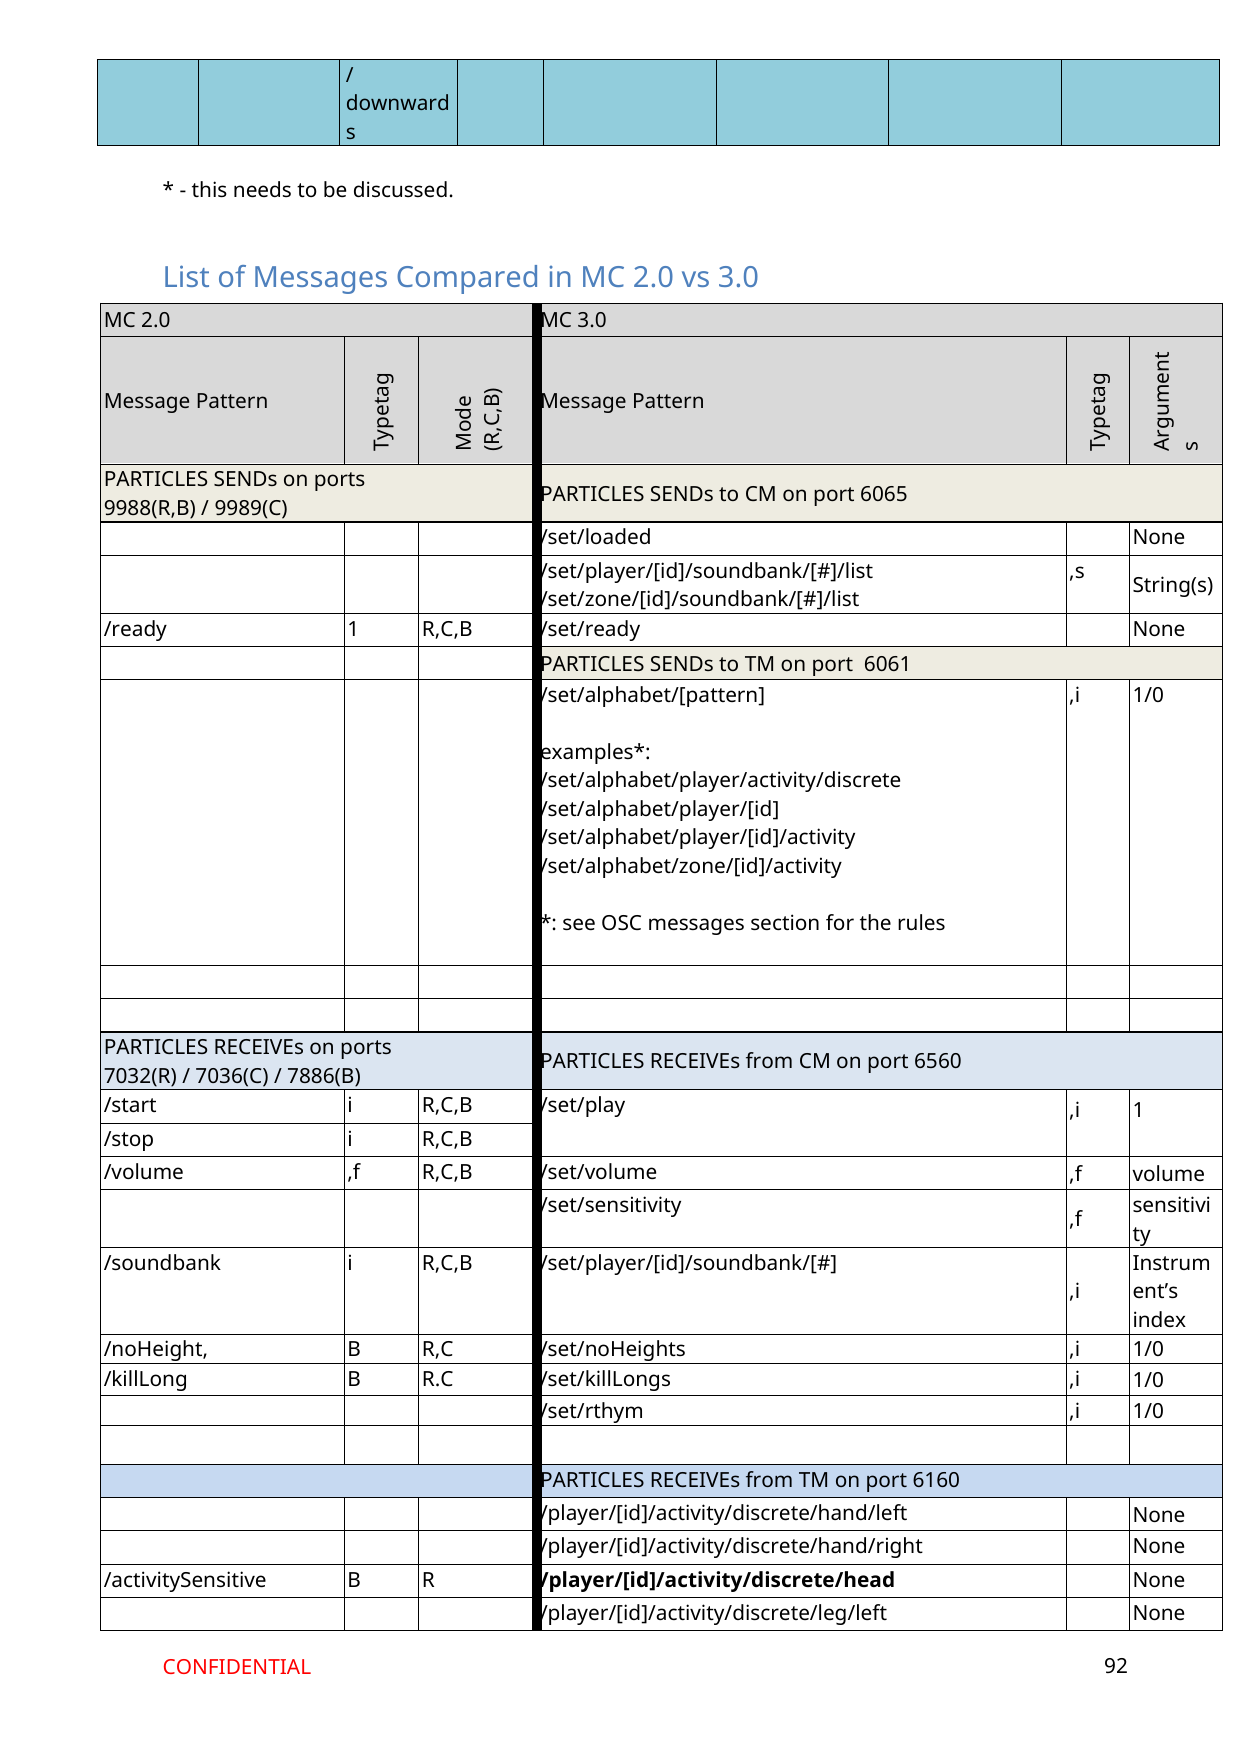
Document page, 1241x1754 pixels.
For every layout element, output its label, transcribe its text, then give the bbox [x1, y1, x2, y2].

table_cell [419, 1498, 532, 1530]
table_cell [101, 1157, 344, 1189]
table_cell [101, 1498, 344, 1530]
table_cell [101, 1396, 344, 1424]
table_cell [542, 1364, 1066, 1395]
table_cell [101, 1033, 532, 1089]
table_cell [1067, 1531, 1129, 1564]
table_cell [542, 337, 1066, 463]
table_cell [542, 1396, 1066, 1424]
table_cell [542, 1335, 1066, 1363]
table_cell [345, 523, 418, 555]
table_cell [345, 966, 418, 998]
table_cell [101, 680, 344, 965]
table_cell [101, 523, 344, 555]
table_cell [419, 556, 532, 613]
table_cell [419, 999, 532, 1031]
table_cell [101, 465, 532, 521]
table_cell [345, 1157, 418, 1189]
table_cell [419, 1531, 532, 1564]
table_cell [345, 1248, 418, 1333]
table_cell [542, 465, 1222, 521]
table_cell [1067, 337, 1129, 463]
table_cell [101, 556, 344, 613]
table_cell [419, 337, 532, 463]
text * - this needs to be discussed. [162, 175, 1122, 203]
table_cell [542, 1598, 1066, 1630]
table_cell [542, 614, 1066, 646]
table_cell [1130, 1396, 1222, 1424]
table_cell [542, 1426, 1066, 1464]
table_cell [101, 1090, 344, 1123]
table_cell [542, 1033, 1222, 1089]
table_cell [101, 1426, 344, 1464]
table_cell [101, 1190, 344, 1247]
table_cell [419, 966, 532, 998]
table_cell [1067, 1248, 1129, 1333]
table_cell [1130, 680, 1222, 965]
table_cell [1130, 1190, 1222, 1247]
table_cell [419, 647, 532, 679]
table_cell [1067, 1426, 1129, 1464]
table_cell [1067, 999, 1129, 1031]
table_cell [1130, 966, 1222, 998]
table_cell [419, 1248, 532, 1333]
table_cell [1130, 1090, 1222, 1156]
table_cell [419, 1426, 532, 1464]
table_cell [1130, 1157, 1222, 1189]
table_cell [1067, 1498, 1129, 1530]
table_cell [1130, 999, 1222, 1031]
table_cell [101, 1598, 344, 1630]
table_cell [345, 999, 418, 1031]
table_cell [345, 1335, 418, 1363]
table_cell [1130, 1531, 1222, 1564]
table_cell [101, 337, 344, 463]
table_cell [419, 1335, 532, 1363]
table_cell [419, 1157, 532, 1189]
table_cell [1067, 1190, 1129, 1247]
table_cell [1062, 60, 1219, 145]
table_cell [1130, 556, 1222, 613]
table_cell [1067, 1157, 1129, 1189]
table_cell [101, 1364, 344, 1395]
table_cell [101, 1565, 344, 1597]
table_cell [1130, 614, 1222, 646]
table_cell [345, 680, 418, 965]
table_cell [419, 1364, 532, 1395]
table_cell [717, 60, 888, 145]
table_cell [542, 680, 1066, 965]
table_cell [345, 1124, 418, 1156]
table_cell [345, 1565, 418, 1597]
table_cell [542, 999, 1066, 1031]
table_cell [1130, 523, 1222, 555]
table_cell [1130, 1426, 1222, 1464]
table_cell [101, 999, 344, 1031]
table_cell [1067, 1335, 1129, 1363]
subtitle List of Messages Compared in MC 2.0 vs 3.0 [162, 257, 1122, 296]
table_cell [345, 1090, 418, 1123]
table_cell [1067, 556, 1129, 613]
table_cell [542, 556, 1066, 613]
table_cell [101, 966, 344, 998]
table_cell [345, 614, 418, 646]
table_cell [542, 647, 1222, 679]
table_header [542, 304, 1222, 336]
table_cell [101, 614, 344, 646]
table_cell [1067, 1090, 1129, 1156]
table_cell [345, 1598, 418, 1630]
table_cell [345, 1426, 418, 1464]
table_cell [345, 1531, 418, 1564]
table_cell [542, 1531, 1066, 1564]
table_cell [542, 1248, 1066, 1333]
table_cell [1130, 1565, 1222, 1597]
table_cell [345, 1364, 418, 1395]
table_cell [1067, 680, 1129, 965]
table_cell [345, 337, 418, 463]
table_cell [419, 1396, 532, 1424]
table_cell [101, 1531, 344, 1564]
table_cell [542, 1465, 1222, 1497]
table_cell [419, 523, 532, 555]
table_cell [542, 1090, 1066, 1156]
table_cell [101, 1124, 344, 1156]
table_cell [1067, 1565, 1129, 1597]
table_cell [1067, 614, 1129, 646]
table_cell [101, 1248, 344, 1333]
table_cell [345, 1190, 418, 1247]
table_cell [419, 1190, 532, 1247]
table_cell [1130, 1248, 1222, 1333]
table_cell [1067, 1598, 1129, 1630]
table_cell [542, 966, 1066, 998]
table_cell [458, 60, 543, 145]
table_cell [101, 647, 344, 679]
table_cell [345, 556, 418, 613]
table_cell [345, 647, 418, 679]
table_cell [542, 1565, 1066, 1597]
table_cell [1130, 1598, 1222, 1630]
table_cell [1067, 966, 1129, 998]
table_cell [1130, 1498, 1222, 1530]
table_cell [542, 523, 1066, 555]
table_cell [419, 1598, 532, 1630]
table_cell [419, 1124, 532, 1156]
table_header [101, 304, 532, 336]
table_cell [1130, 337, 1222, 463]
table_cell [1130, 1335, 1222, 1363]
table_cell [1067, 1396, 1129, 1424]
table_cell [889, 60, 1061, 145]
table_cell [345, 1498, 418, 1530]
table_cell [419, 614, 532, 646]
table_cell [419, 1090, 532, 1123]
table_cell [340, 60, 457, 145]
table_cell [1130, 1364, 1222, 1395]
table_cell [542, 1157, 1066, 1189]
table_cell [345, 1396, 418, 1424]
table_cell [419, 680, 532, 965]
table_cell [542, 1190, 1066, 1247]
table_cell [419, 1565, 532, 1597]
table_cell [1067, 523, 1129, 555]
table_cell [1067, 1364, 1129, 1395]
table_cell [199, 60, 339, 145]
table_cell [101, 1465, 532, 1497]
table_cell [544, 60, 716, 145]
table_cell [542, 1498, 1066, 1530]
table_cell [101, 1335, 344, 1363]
